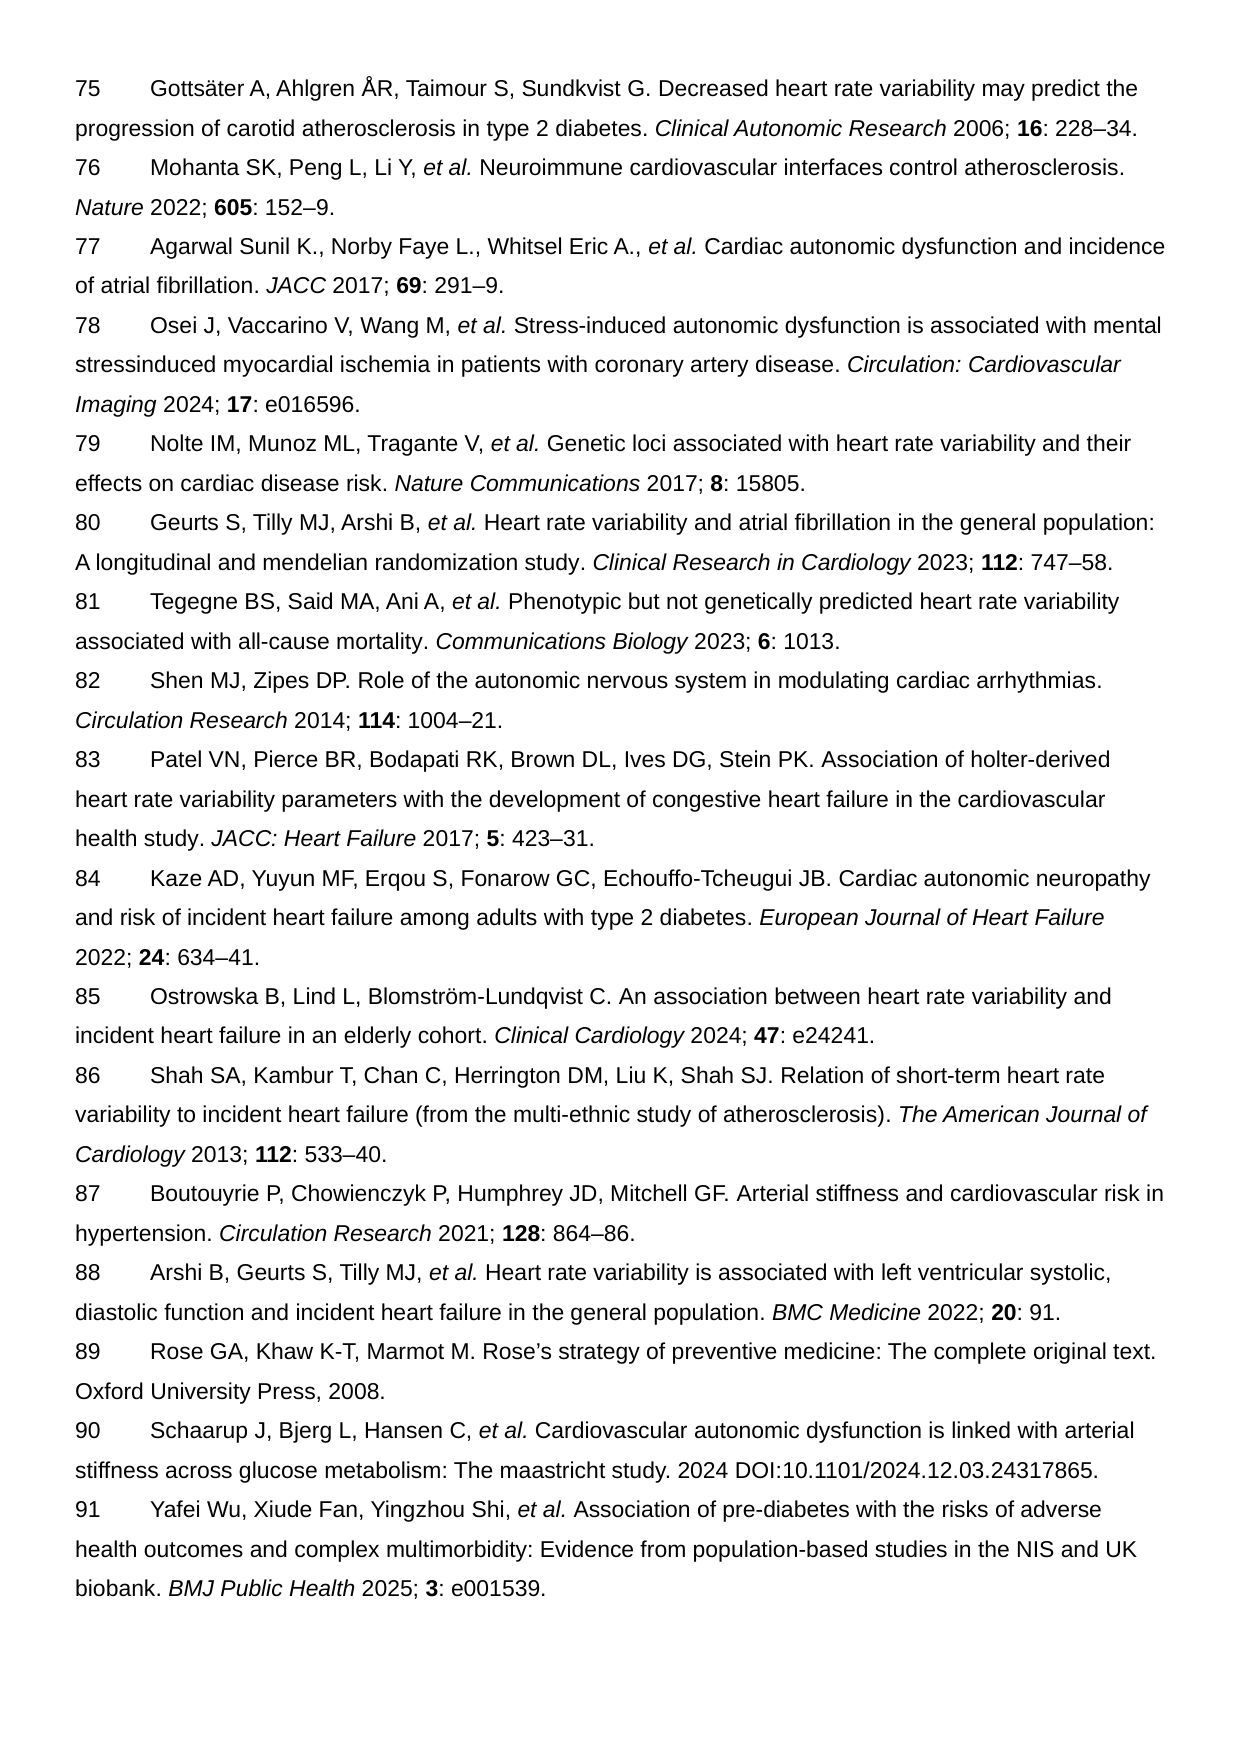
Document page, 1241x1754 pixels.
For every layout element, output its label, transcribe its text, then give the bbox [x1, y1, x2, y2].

text 84 Kaze AD, Yuyun MF, Erqou S, Fonarow GC, Echouffo-Tcheugui JB. Cardiac autonomic neuropathy and risk of incident heart failure among adults with type 2 diabetes. European Journal of Heart Failure 2022; 24: 634–41. [75, 864, 1165, 970]
text 82 Shen MJ, Zipes DP. Role of the autonomic nervous system in modulating cardiac arrhythmias. Circulation Research 2014; 114: 1004–21. [75, 667, 1165, 733]
text 76 Mohanta SK, Peng L, Li Y, et al. Neuroimmune cardiovascular interfaces control atherosclerosis. Nature 2022; 605: 152–9. [75, 154, 1165, 220]
text 88 Arshi B, Geurts S, Tilly MJ, et al. Heart rate variability is associated with left ventricular systolic, diastolic function and incident heart failure in the general population. BMC Medicine 2022; 20: 91. [75, 1259, 1165, 1325]
text 75 Gottsäter A, Ahlgren ÅR, Taimour S, Sundkvist G. Decreased heart rate variability may predict the progression of carotid atherosclerosis in type 2 diabetes. Clinical Autonomic Research 2006; 16: 228–34. [75, 75, 1165, 141]
text 86 Shah SA, Kambur T, Chan C, Herrington DM, Liu K, Shah SJ. Relation of short-term heart rate variability to incident heart failure (from the multi-ethnic study of atherosclerosis). The American Journal of Cardiology 2013; 112: 533–40. [75, 1062, 1165, 1167]
text 80 Geurts S, Tilly MJ, Arshi B, et al. Heart rate variability and atrial fibrillation in the general population: A longitudinal and mendelian randomization study. Clinical Research in Cardiology 2023; 112: 747–58. [75, 509, 1165, 575]
text 81 Tegegne BS, Said MA, Ani A, et al. Phenotypic but not genetically predicted heart rate variability associated with all-cause mortality. Communications Biology 2023; 6: 1013. [75, 588, 1165, 654]
text 87 Boutouyrie P, Chowienczyk P, Humphrey JD, Mitchell GF. Arterial stiffness and cardiovascular risk in hypertension. Circulation Research 2021; 128: 864–86. [75, 1180, 1165, 1246]
text 85 Ostrowska B, Lind L, Blomström-Lundqvist C. An association between heart rate variability and incident heart failure in an elderly cohort. Clinical Cardiology 2024; 47: e24241. [75, 983, 1165, 1049]
text 78 Osei J, Vaccarino V, Wang M, et al. Stress-induced autonomic dysfunction is associated with mental stressinduced myocardial ischemia in patients with coronary artery disease. Circulation: Cardiovascular Imaging 2024; 17: e016596. [75, 312, 1165, 417]
text 91 Yafei Wu, Xiude Fan, Yingzhou Shi, et al. Association of pre-diabetes with the risks of adverse health outcomes and complex multimorbidity: Evidence from population-based studies in the NIS and UK biobank. BMJ Public Health 2025; 3: e001539. [75, 1496, 1165, 1602]
text 77 Agarwal Sunil K., Norby Faye L., Whitsel Eric A., et al. Cardiac autonomic dysfunction and incidence of atrial fibrillation. JACC 2017; 69: 291–9. [75, 233, 1165, 299]
text 79 Nolte IM, Munoz ML, Tragante V, et al. Genetic loci associated with heart rate variability and their effects on cardiac disease risk. Nature Communications 2017; 8: 15805. [75, 430, 1165, 496]
text 90 Schaarup J, Bjerg L, Hansen C, et al. Cardiovascular autonomic dysfunction is linked with arterial stiffness across glucose metabolism: The maastricht study. 2024 DOI:10.1101/2024.12.03.24317865. [75, 1417, 1165, 1483]
text 89 Rose GA, Khaw K-T, Marmot M. Rose’s strategy of preventive medicine: The complete original text. Oxford University Press, 2008. [75, 1338, 1165, 1404]
text 83 Patel VN, Pierce BR, Bodapati RK, Brown DL, Ives DG, Stein PK. Association of holter-derived heart rate variability parameters with the development of congestive heart failure in the cardiovascular health study. JACC: Heart Failure 2017; 5: 423–31. [75, 746, 1165, 851]
